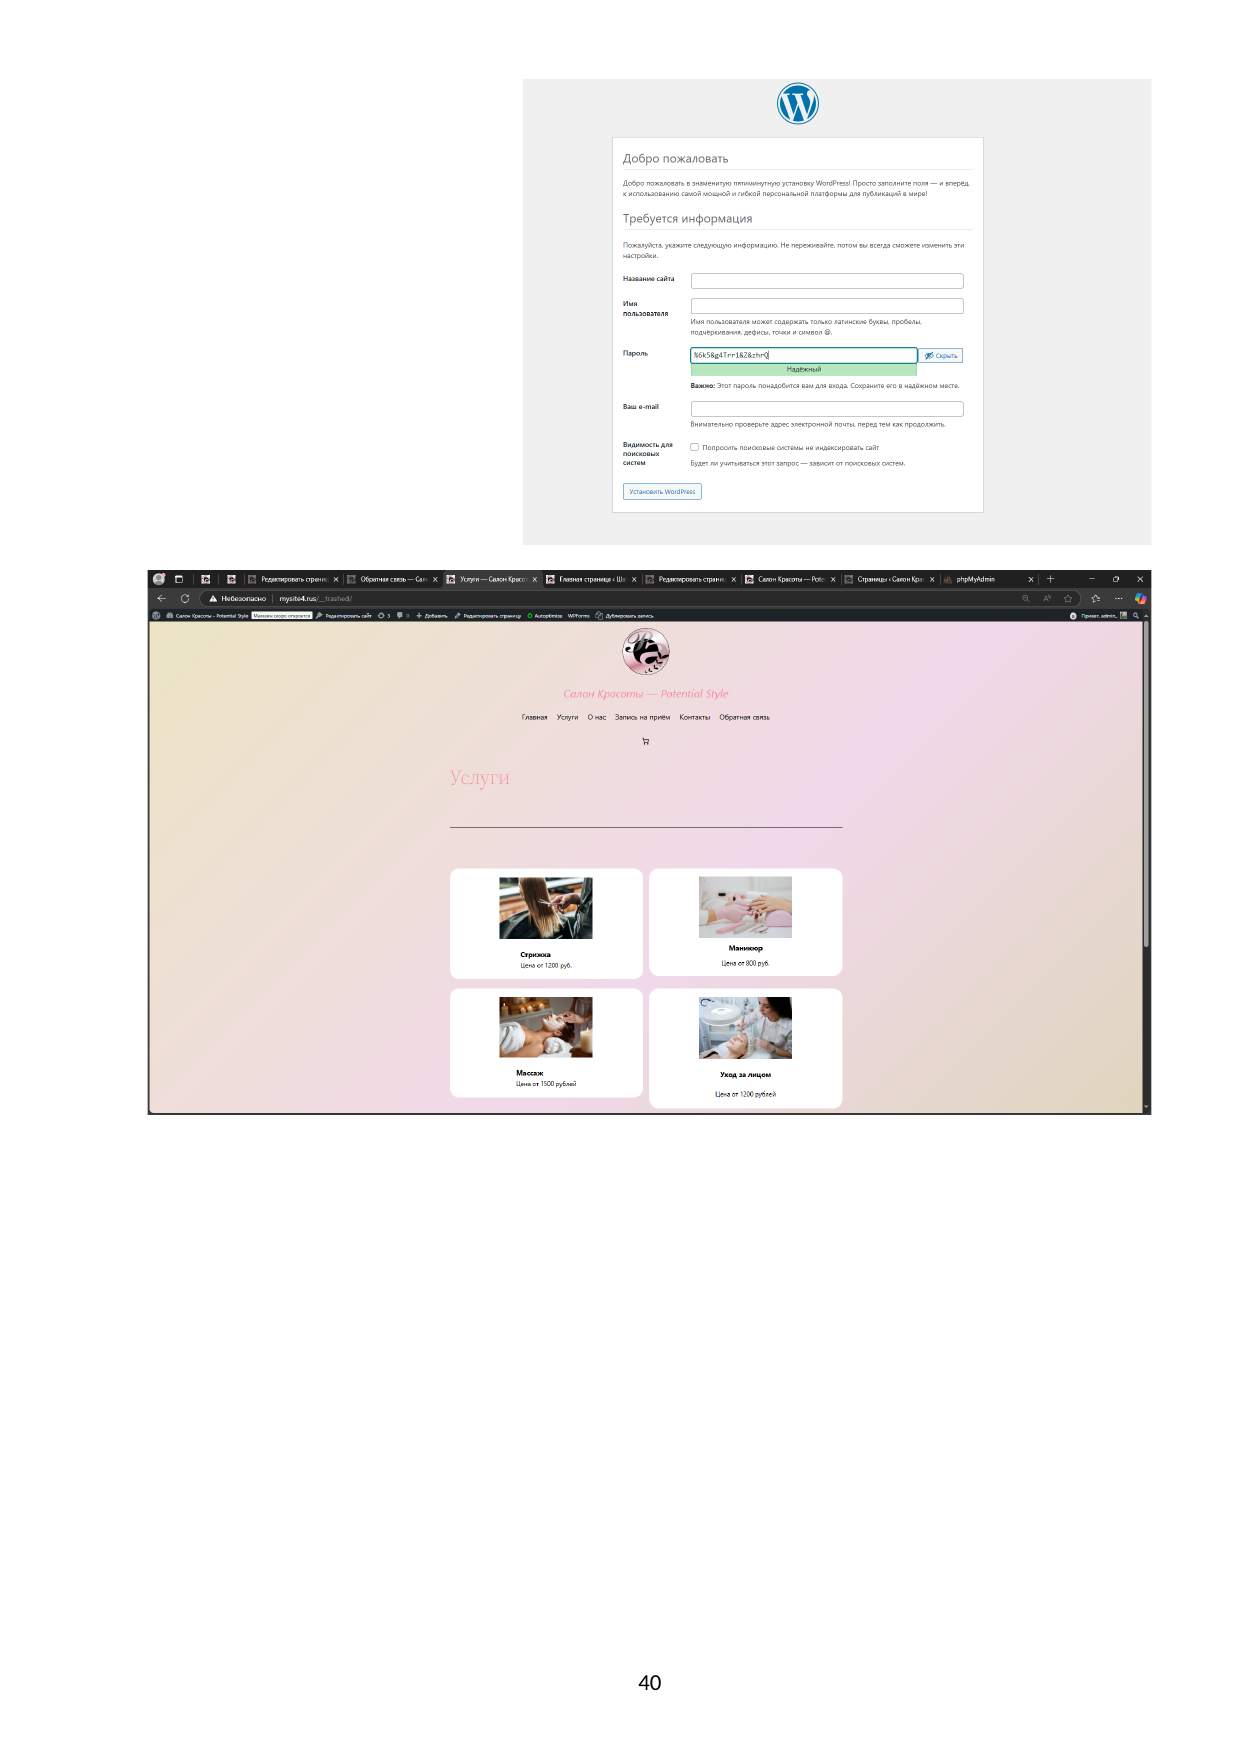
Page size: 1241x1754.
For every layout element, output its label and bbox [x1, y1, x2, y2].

picture [147, 570, 1152, 1115]
picture [522, 79, 1152, 545]
